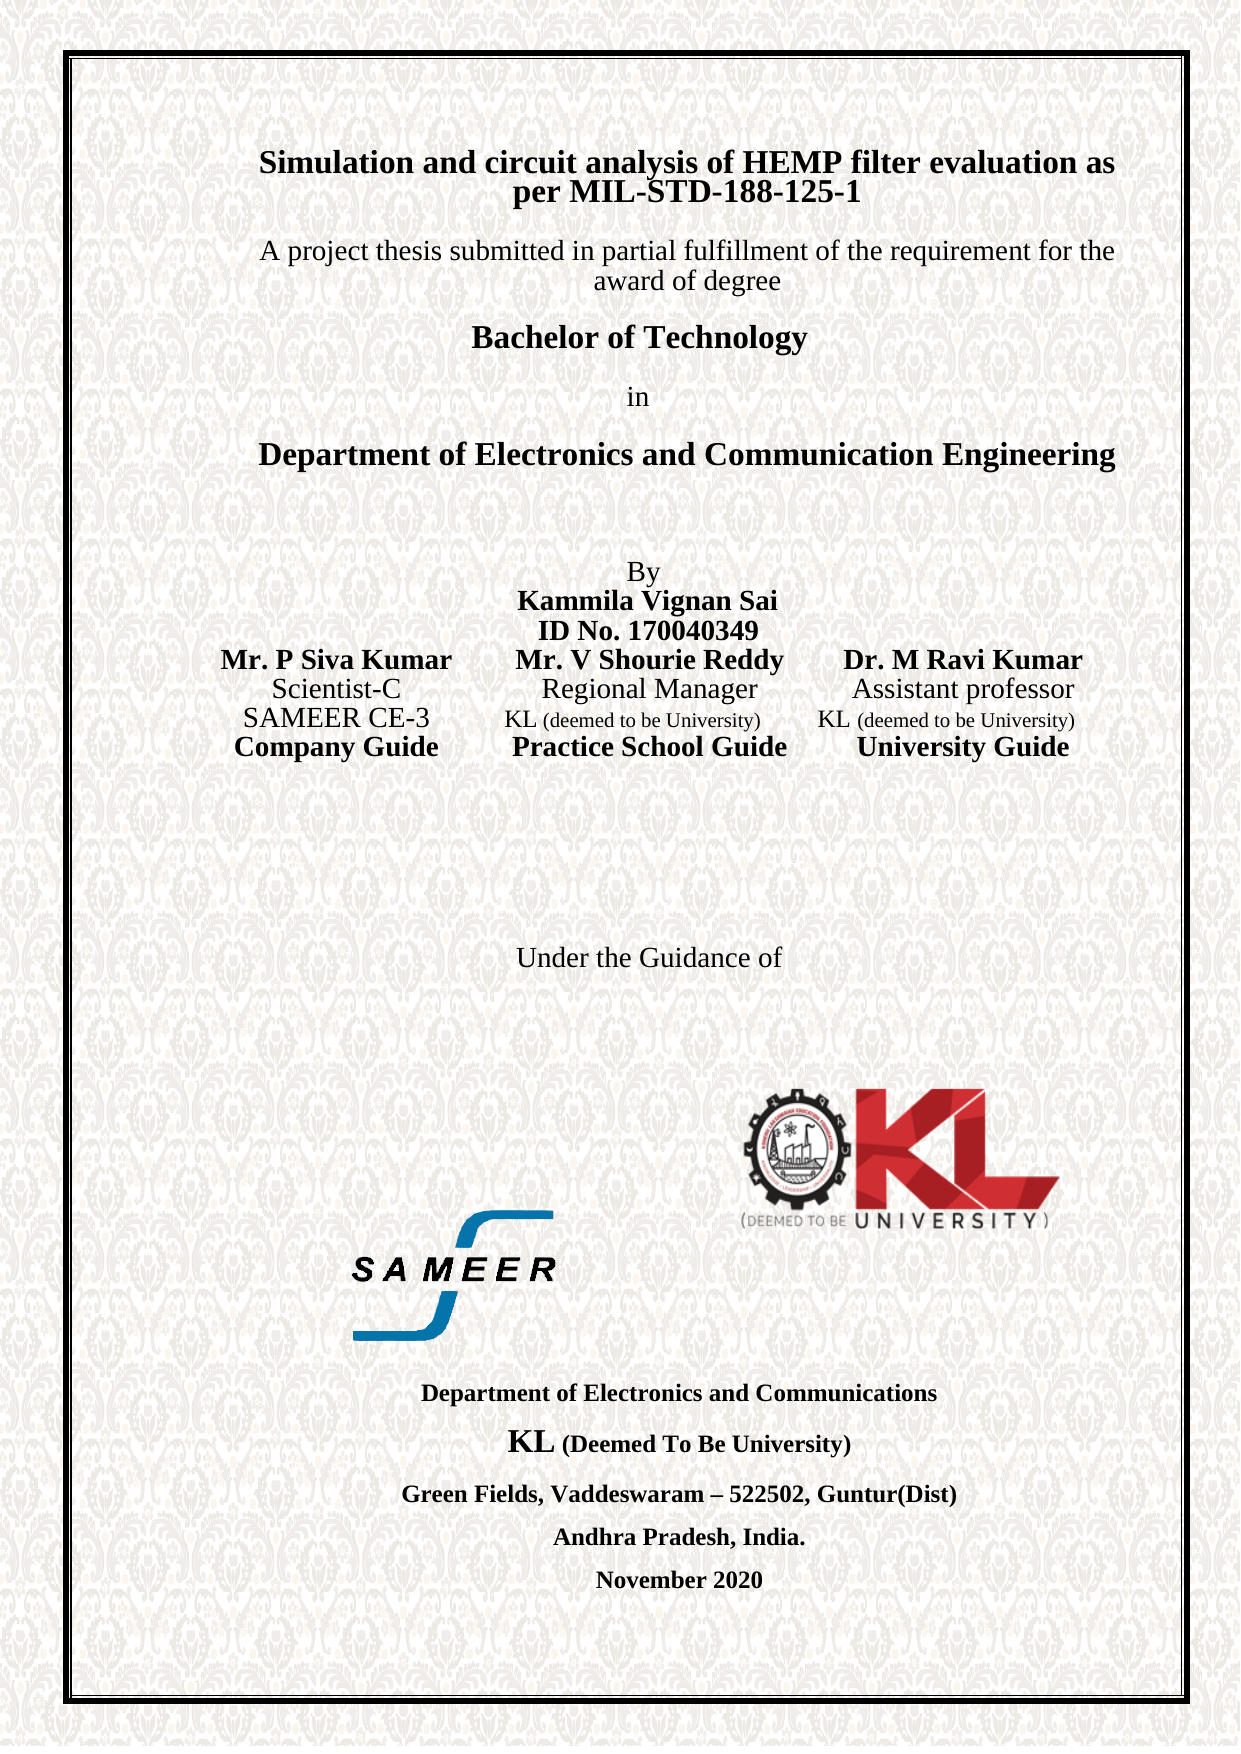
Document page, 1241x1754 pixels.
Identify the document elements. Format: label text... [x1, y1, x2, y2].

table_header Dr. M Ravi Kumar Assistant professor KL (deemed to be University) University Guide [806, 646, 1120, 771]
table_header Mr. V Shourie Reddy Regional Manager KL (deemed to be University) Practice School Guide [493, 646, 806, 771]
text in [254, 383, 1120, 412]
text Department of Electronics and Communications [179, 1378, 1120, 1407]
text A project thesis submitted in partial fulfillment of the requirement for the award of degree [254, 237, 1120, 296]
text Andhra Pradesh, India. [179, 1522, 1120, 1551]
text Kammila Vignan Sai [254, 587, 1120, 617]
text ID No. 170040349 [179, 617, 1120, 646]
picture [0, 0, 1241, 1746]
text Bachelor of Technology [254, 325, 1120, 354]
text By [254, 558, 1120, 587]
table_header Mr. P Siva Kumar Scientist-C SAMEER CE-3 Company Guide [180, 646, 493, 771]
text Simulation and circuit analysis of HEMP filter evaluation as per MIL-STD-188-125-1 [254, 150, 1120, 208]
text Green Fields, Vaddeswaram – 522502, Guntur(Dist) [179, 1479, 1120, 1507]
text KL (Deemed To Be University) [179, 1421, 1120, 1459]
text November 2020 [179, 1565, 1120, 1594]
text Department of Electronics and Communication Engineering [254, 442, 1120, 471]
text Under the Guidance of [179, 940, 1120, 973]
